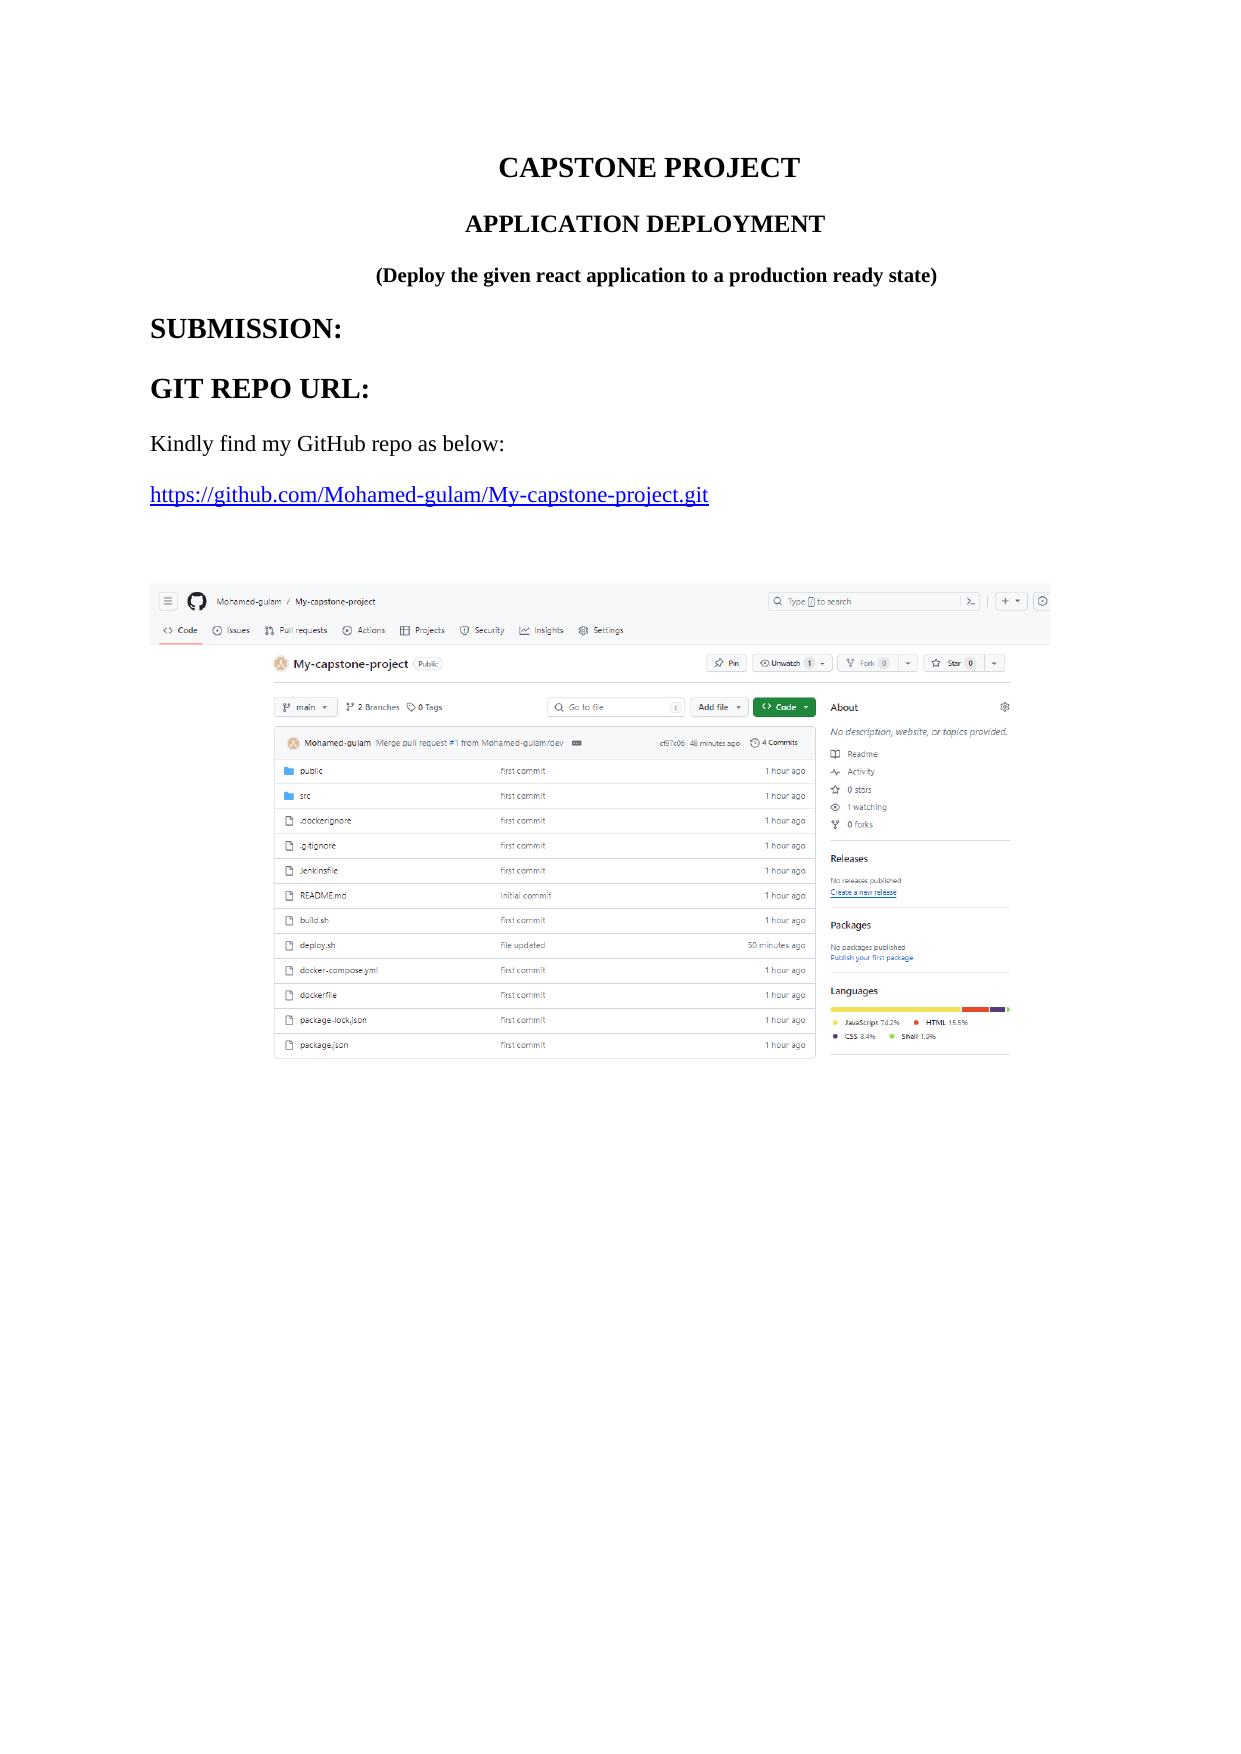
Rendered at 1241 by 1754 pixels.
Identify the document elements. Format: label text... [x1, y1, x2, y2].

picture [150, 583, 1050, 1068]
text GIT REPO URL: [150, 371, 1090, 404]
text (Deploy the given react application to a production ready state) [150, 263, 1090, 287]
text CAPSTONE PROJECT [150, 150, 1090, 183]
text SUBMISSION: [150, 312, 1090, 345]
text APPLICATION DEPLOYMENT [150, 209, 1090, 238]
text https://github.com/Mohamed-gulam/My-capstone-project.git [150, 481, 1090, 508]
text Kindly find my GitHub repo as below: [150, 430, 1090, 457]
